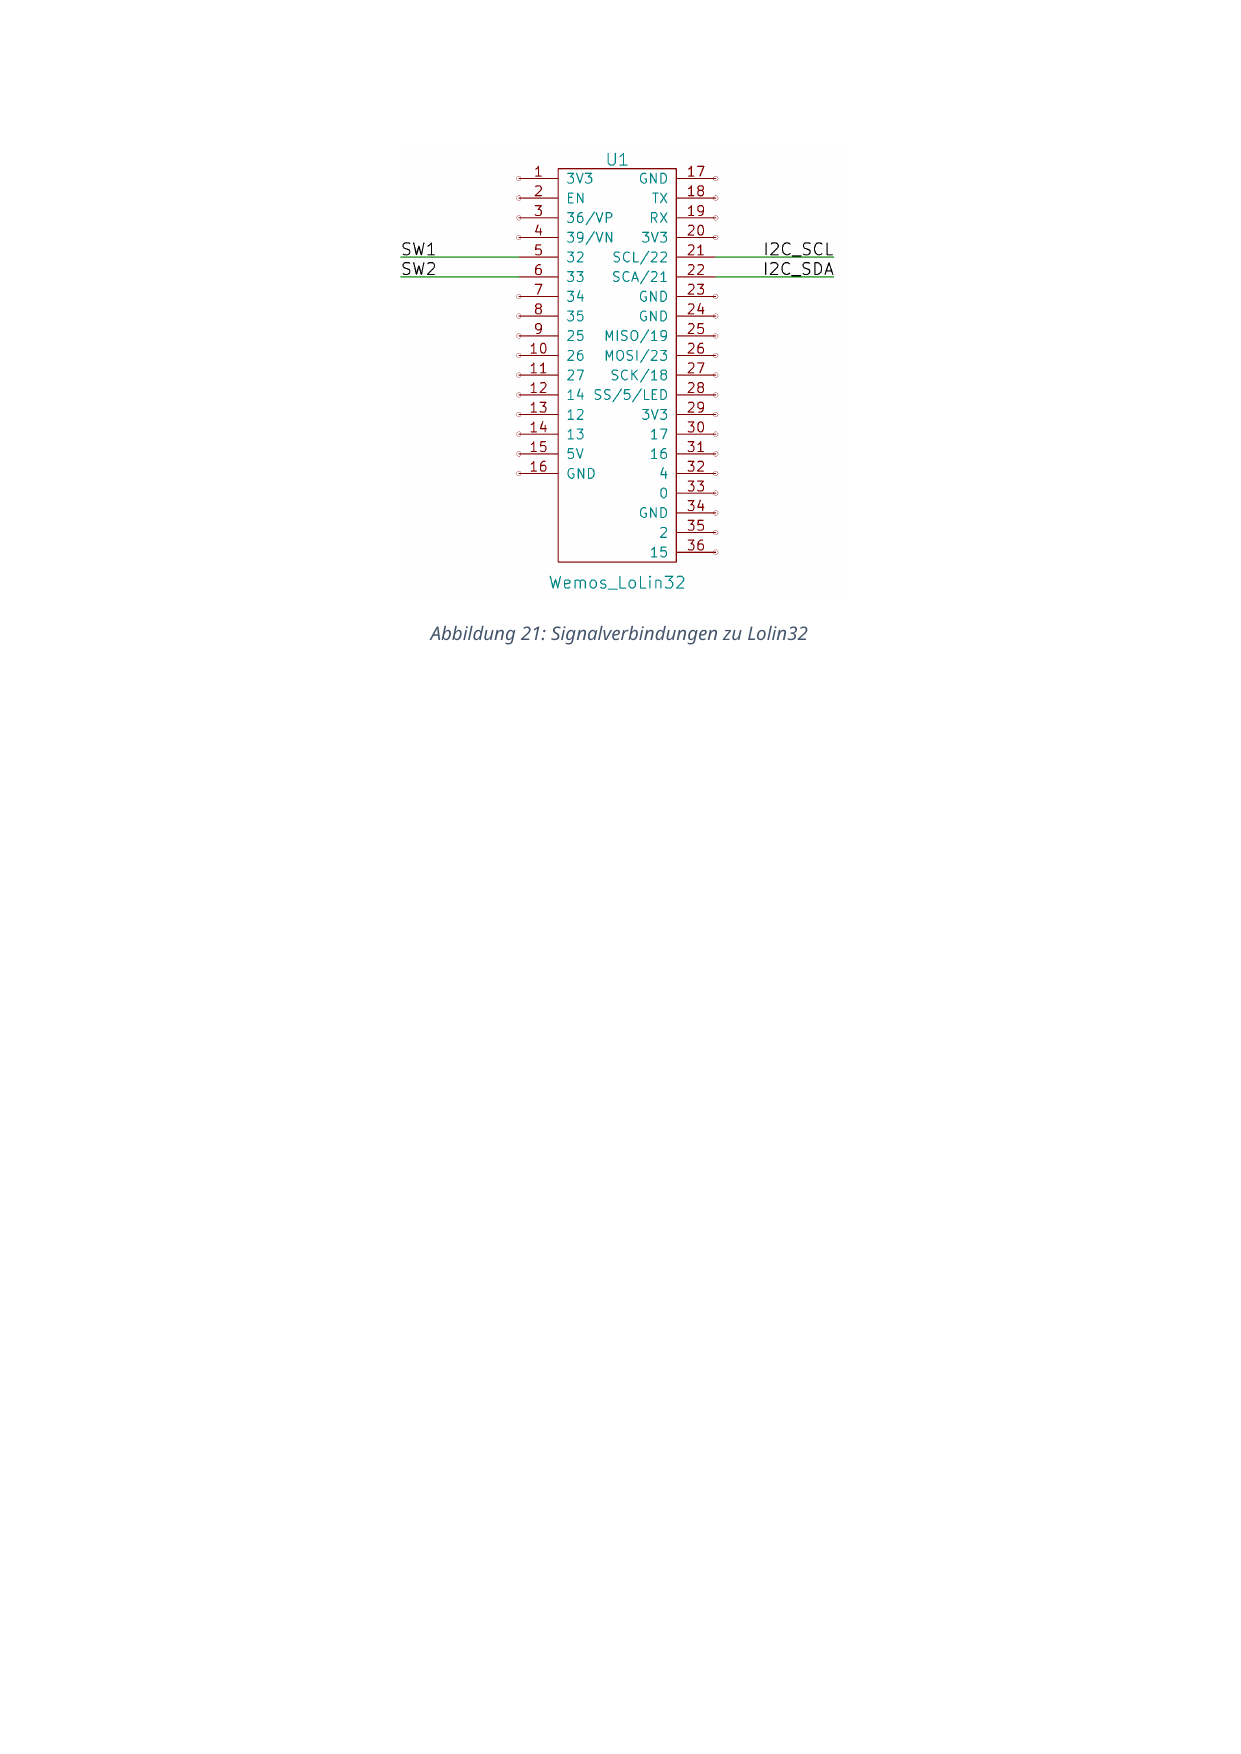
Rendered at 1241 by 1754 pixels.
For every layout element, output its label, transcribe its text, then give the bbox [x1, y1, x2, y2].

picture [398, 147, 842, 601]
